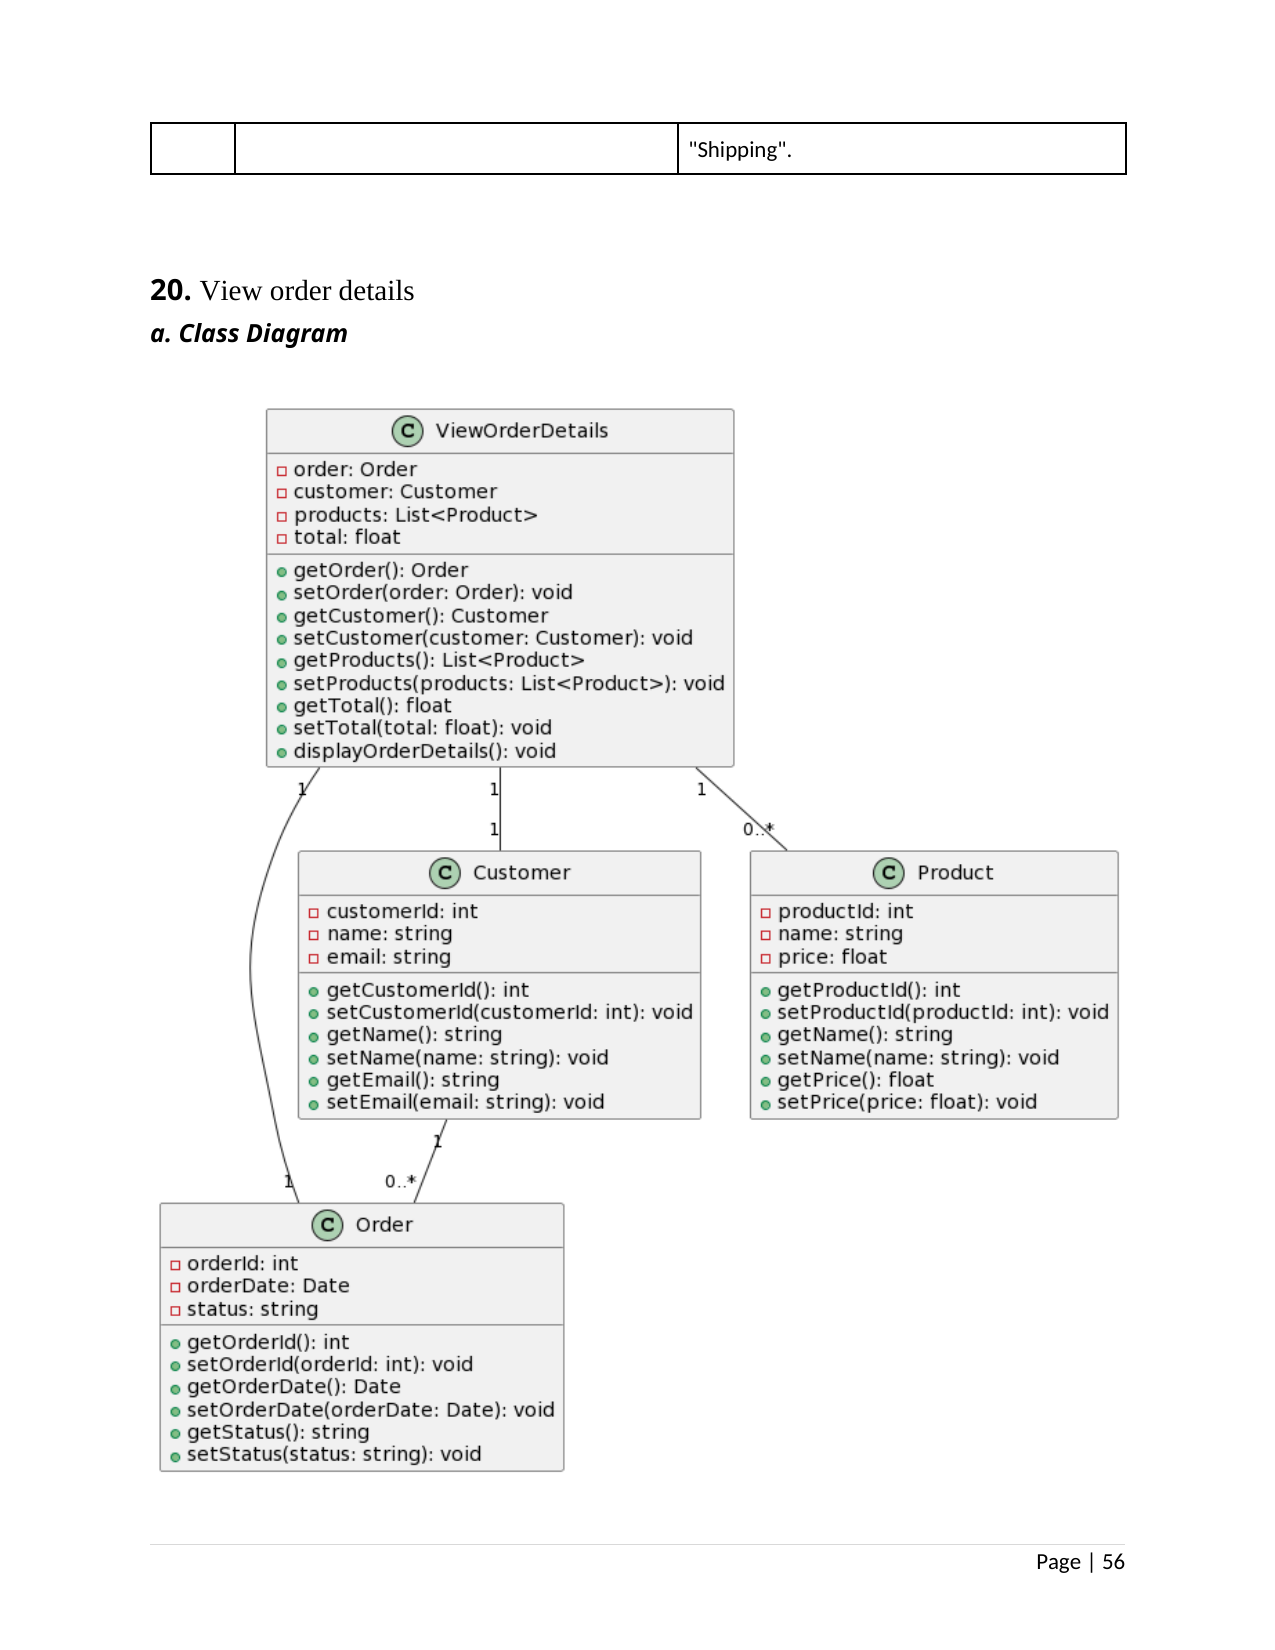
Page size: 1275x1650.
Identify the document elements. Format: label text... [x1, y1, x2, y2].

table_cell 08 [152, 124, 234, 173]
subtitle a. Class Diagram [150, 316, 1125, 350]
subtitle 20. View order details [150, 269, 1125, 309]
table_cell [679, 124, 1125, 173]
picture [150, 399, 1125, 1479]
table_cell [236, 124, 677, 173]
